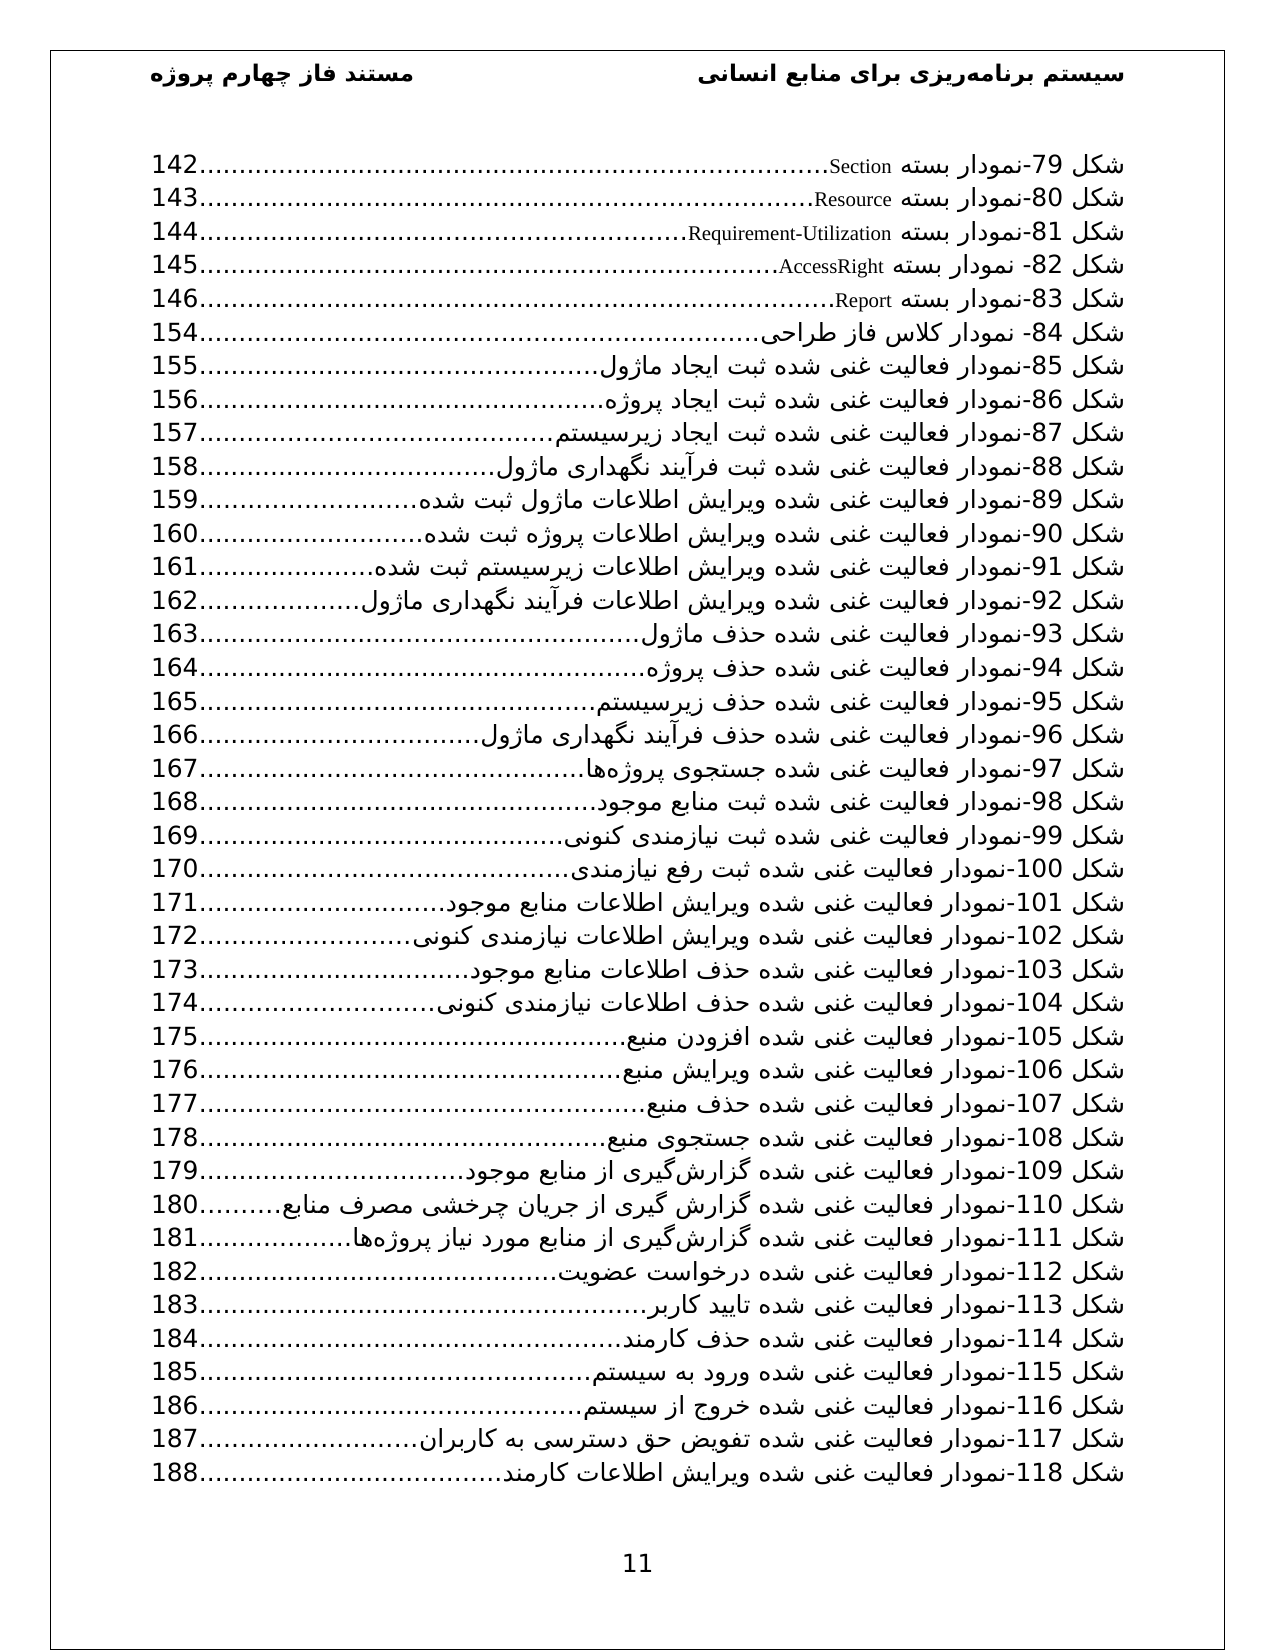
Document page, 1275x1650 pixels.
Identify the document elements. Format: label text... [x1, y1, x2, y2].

text شکل 109-نمودار فعالیت غنی شده گزارش‌گیری از منابع موجود 179 [150, 1156, 1125, 1185]
text شکل 94-نمودار فعالیت غنی شده حذف پروژه 164 [150, 653, 1125, 682]
text شکل 83-نمودار بسته Report 146 [150, 284, 1125, 313]
text شکل 85-نمودار فعالیت غنی شده ثبت ایجاد ماژول 155 [150, 351, 1125, 380]
text شکل 84- نمودار کلاس فاز طراحی 154 [150, 318, 1125, 347]
text شکل 86-نمودار فعالیت غنی شده ثبت ایجاد پروژه 156 [150, 385, 1125, 414]
text شکل 114-نمودار فعالیت غنی شده حذف کارمند 184 [150, 1324, 1125, 1353]
text شکل 90-نمودار فعالیت غنی شده ویرایش اطلاعات پروژه ثبت شده 160 [150, 519, 1125, 548]
text شکل 107-نمودار فعالیت غنی شده حذف منبع 177 [150, 1089, 1125, 1118]
text شکل 88-نمودار فعالیت غنی شده ثبت فرآیند نگهداری ماژول 158 [150, 452, 1125, 481]
text شکل 82- نمودار بسته AccessRight 145 [150, 251, 1125, 280]
text شکل 111-نمودار فعالیت غنی شده گزارش‌گیری از منابع مورد نیاز پروژه‌ها 181 [150, 1223, 1125, 1252]
text شکل 108-نمودار فعالیت غنی شده جستجوی منبع 178 [150, 1123, 1125, 1152]
text شکل 102-نمودار فعالیت غنی شده ویرایش اطلاعات نیازمندی کنونی 172 [150, 921, 1125, 951]
text شکل 98-نمودار فعالیت غنی شده ثبت منابع موجود 168 [150, 787, 1125, 816]
text شکل 104-نمودار فعالیت غنی شده حذف اطلاعات نیازمندی کنونی 174 [150, 988, 1125, 1018]
text شکل 96-نمودار فعالیت غنی شده حذف فرآیند نگهداری ماژول 166 [150, 720, 1125, 749]
text شکل 93-نمودار فعالیت غنی شده حذف ماژول 163 [150, 619, 1125, 649]
text شکل 100-نمودار فعالیت غنی شده ثبت رفع نیازمندی 170 [150, 854, 1125, 883]
text شکل 99-نمودار فعالیت غنی شده ثبت نیازمندی کنونی 169 [150, 821, 1125, 850]
text شکل 106-نمودار فعالیت غنی شده ویرایش منبع 176 [150, 1056, 1125, 1085]
text شکل 110-نمودار فعالیت غنی شده گزارش گیری از جریان چرخشی مصرف منابع 180 [150, 1190, 1125, 1219]
text شکل 97-نمودار فعالیت غنی شده جستجوی پروژه‌ها 167 [150, 754, 1125, 783]
text شکل 101-نمودار فعالیت غنی شده ویرایش اطلاعات منابع موجود 171 [150, 888, 1125, 917]
text شکل 117-نمودار فعالیت غنی شده تفویض حق دسترسی به کاربران 187 [150, 1424, 1125, 1454]
text شکل 118-نمودار فعالیت غنی شده ویرایش اطلاعات کارمند 188 [150, 1458, 1125, 1487]
text شکل 91-نمودار فعالیت غنی شده ویرایش اطلاعات زیرسیستم ثبت شده 161 [150, 552, 1125, 582]
text شکل 112-نمودار فعالیت غنی شده درخواست عضویت 182 [150, 1257, 1125, 1286]
text شکل 116-نمودار فعالیت غنی شده خروج از سیستم 186 [150, 1391, 1125, 1420]
text شکل 79-نمودار بسته Section 142 [150, 150, 1125, 179]
text شکل 89-نمودار فعالیت غنی شده ویرایش اطلاعات ماژول ثبت شده 159 [150, 485, 1125, 514]
text شکل 103-نمودار فعالیت غنی شده حذف اطلاعات منابع موجود 173 [150, 955, 1125, 984]
text شکل 87-نمودار فعالیت غنی شده ثبت ایجاد زیرسیستم 157 [150, 418, 1125, 447]
text شکل 95-نمودار فعالیت غنی شده حذف زیرسیستم 165 [150, 687, 1125, 716]
text شکل 80-نمودار بسته Resource 143 [150, 183, 1125, 213]
text شکل 105-نمودار فعالیت غنی شده افزودن منبع 175 [150, 1022, 1125, 1051]
text شکل 113-نمودار فعالیت غنی شده تایید کاربر 183 [150, 1290, 1125, 1319]
text شکل 115-نمودار فعالیت غنی شده ورود به سیستم 185 [150, 1357, 1125, 1387]
text شکل 92-نمودار فعالیت غنی شده ویرایش اطلاعات فرآیند نگهداری ماژول 162 [150, 586, 1125, 615]
text شکل 81-نمودار بسته Requirement-Utilization 144 [150, 217, 1125, 246]
